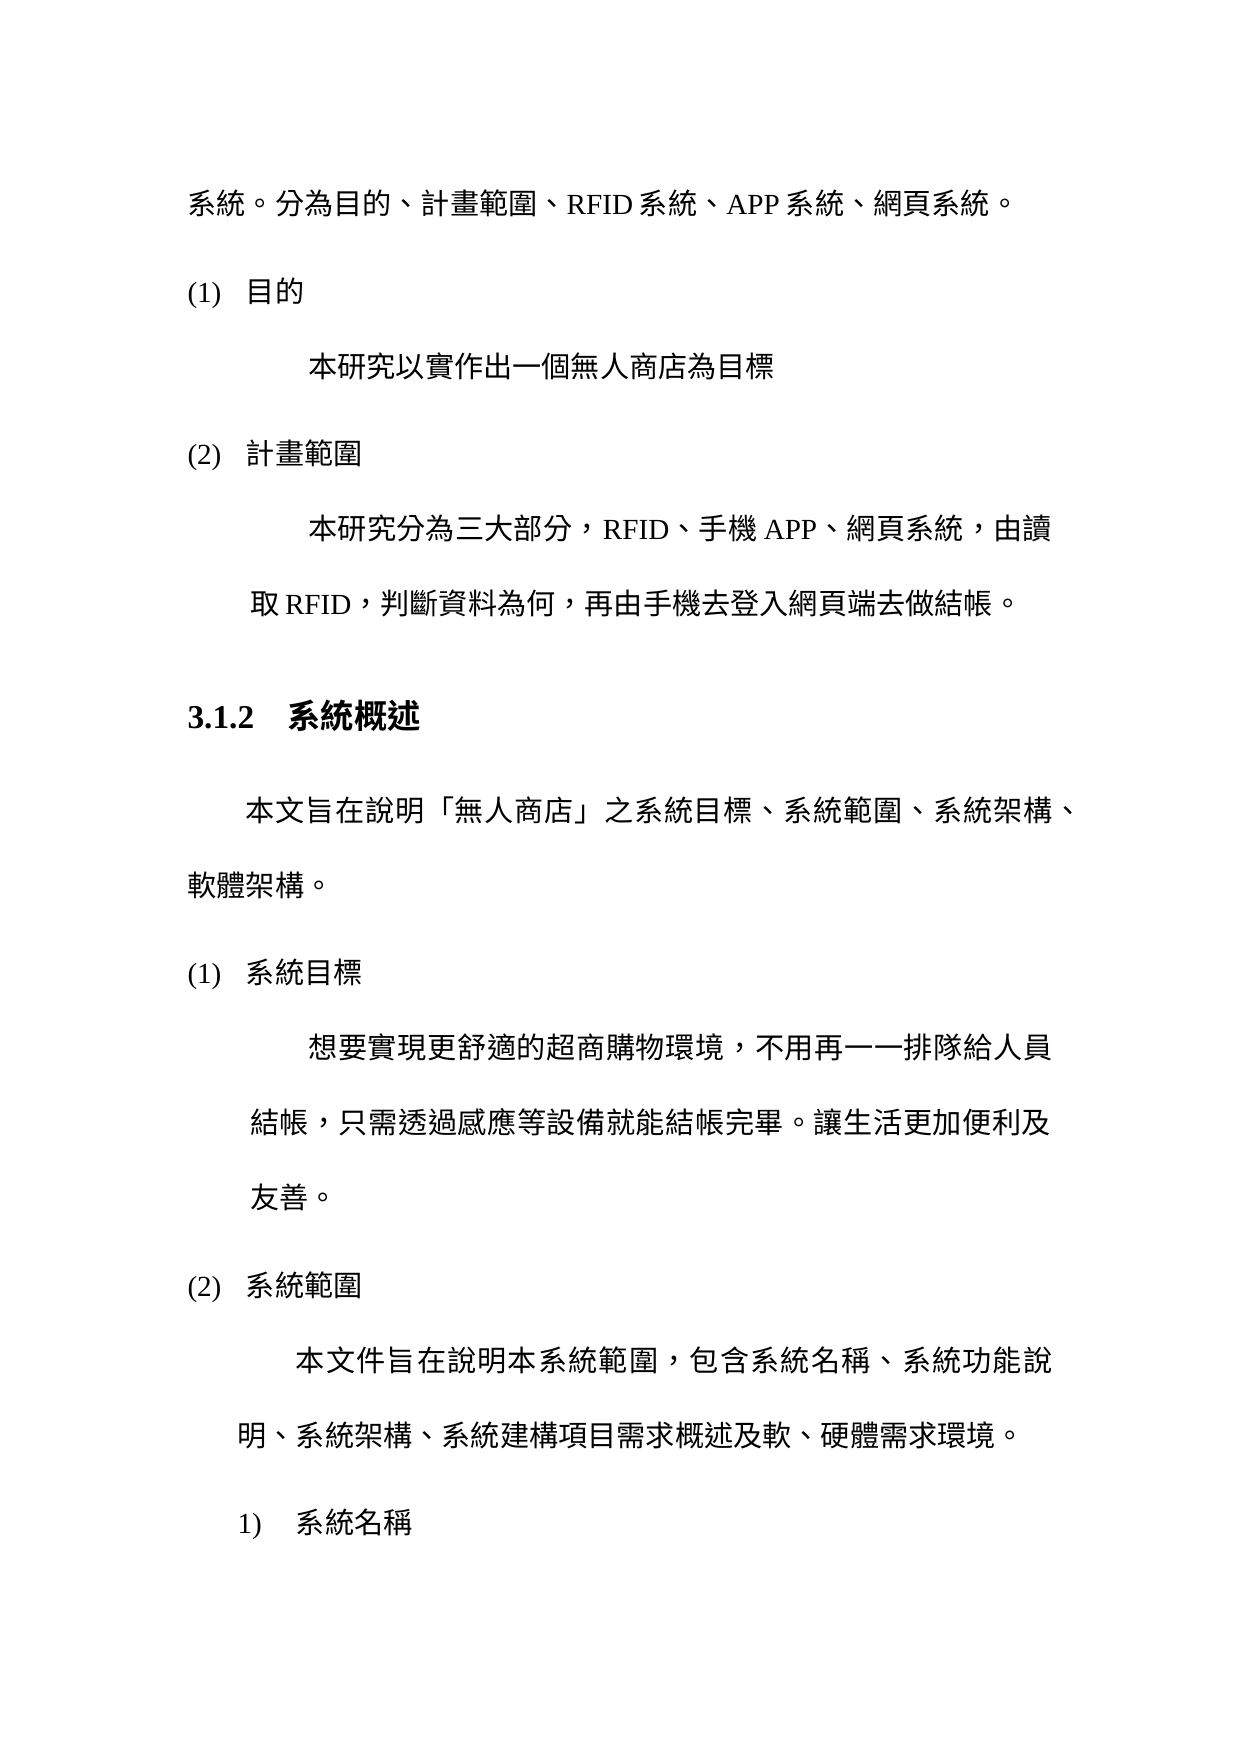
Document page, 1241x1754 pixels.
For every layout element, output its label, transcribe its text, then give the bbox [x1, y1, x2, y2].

list 計畫範圍 [187, 414, 1053, 489]
list 系統範圍 [187, 1246, 1053, 1321]
subtitle 系統概述 [187, 677, 1053, 752]
list 系統名稱 [237, 1483, 1053, 1558]
list 目的 [187, 252, 1053, 327]
list 本研究以實作出一個無人商店為目標 [250, 327, 1053, 402]
text 本文件旨在說明本系統範圍，包含系統名稱、系統功能說明、系統架構、系統建構項目需求概述及軟、硬體需求環境。 [237, 1321, 1053, 1471]
text 本文旨在說明「無人商店」之系統目標、系統範圍、系統架構、軟體架構。 [187, 771, 1053, 921]
list 想要實現更舒適的超商購物環境，不用再一一排隊給人員結帳，只需透過感應等設備就能結帳完畢。讓生活更加便利及友善。 [250, 1008, 1053, 1233]
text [187, 164, 1053, 239]
list 系統目標 [187, 933, 1053, 1008]
list 本研究分為三大部分，RFID、手機APP、網頁系統，由讀取RFID，判斷資料為何，再由手機去登入網頁端去做結帳。 [250, 489, 1053, 639]
